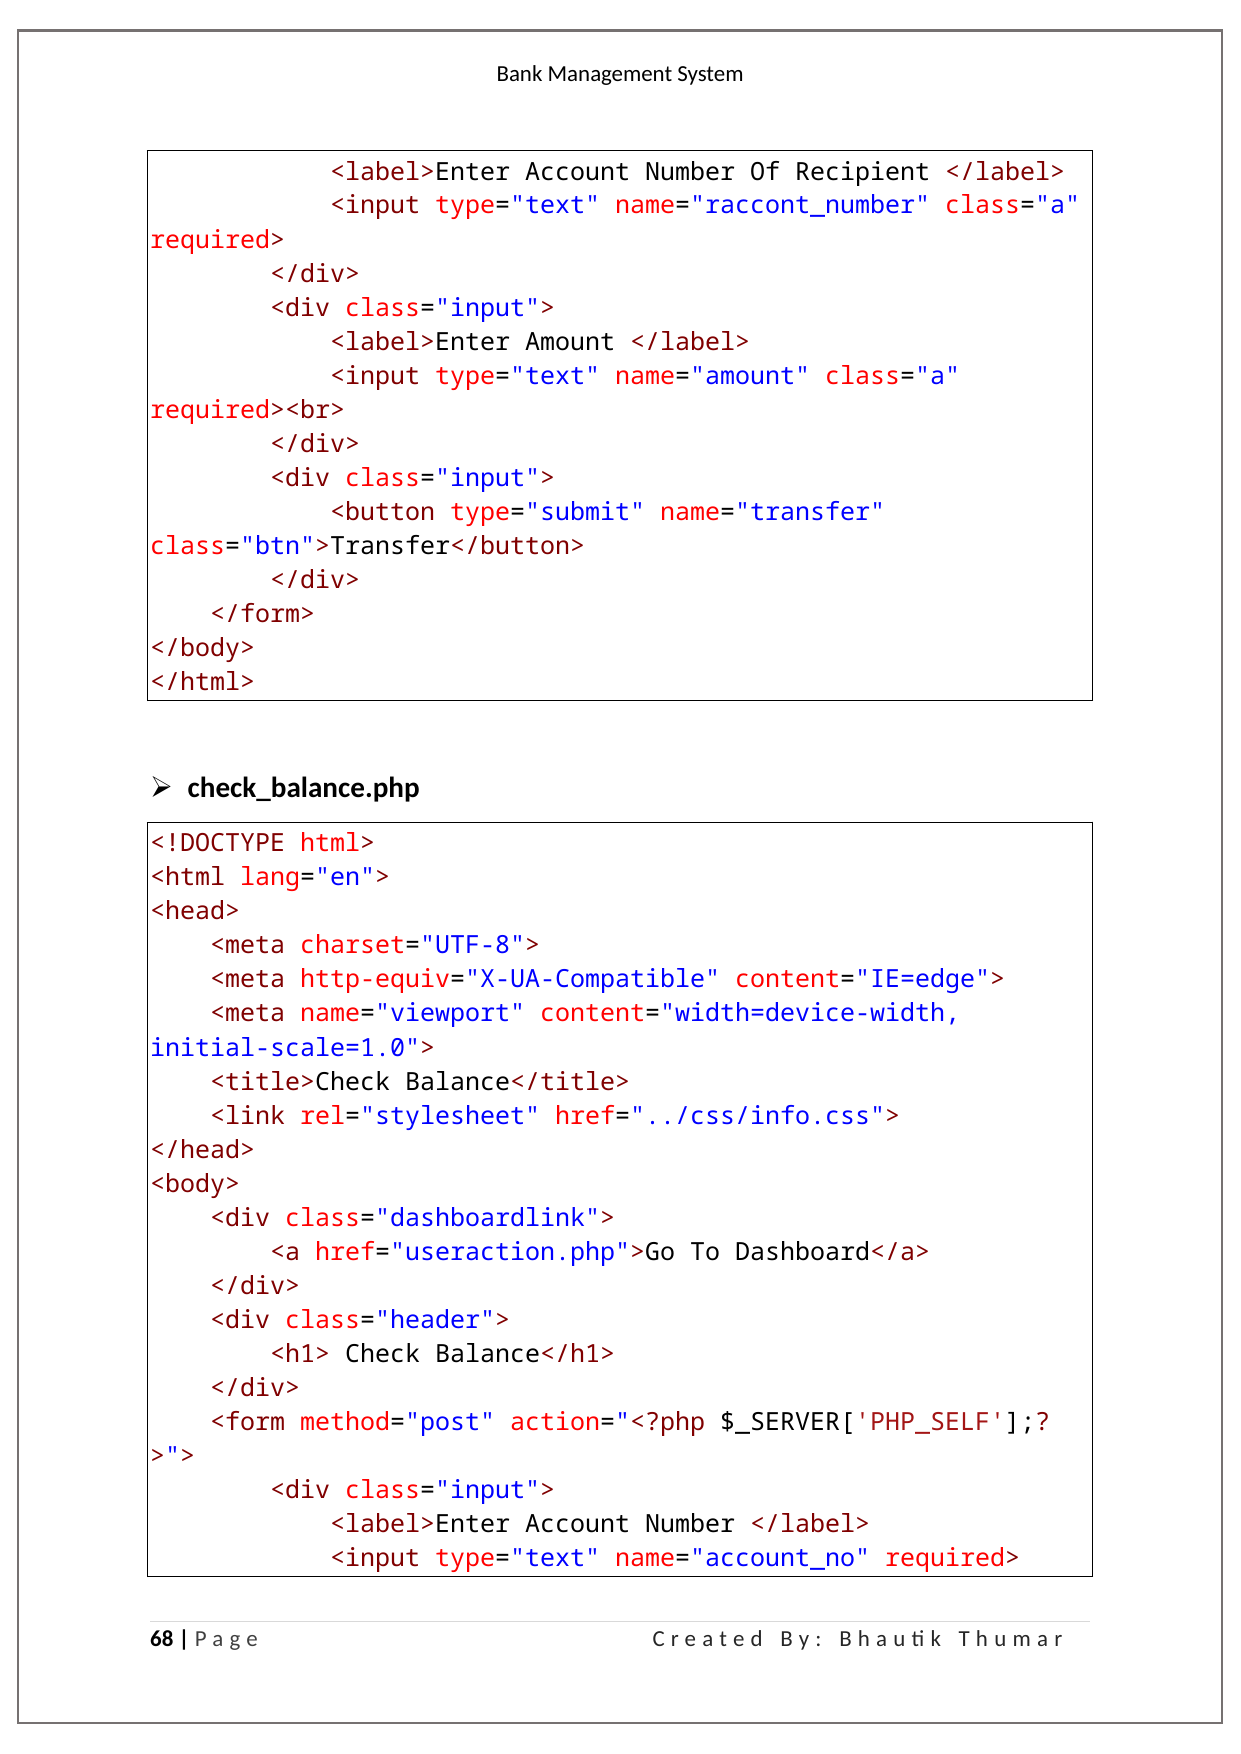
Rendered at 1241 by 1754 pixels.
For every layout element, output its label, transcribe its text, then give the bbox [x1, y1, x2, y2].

text </div> [150, 562, 1090, 596]
text <html lang="en"> [150, 859, 1090, 893]
text </html> [148, 661, 1092, 700]
text <div class="input"> [150, 460, 1090, 494]
text <button type="submit" name="transfer" class="btn">Transfer</button> [150, 494, 1090, 562]
text <head> [150, 893, 1090, 927]
text <!DOCTYPE html> [148, 823, 1092, 859]
text <input type="text" name="account_no" required> [148, 1537, 1092, 1576]
text </head> [150, 1131, 1090, 1165]
text <h1> Check Balance</h1> [150, 1336, 1090, 1370]
text </div> [150, 426, 1090, 460]
text </div> [150, 1370, 1090, 1404]
text <a href="useraction.php">Go To Dashboard</a> [150, 1233, 1090, 1268]
text <form method="post" action="<?php $_SERVER['PHP_SELF'];?>"> [150, 1404, 1090, 1472]
list check_balance.php [150, 769, 1090, 805]
text <title>Check Balance</title> [150, 1063, 1090, 1097]
text <meta charset="UTF-8"> [150, 927, 1090, 961]
text <meta name="viewport" content="width=device-width, initial-scale=1.0"> [150, 995, 1090, 1063]
text <input type="text" name="raccont_number" class="a" required> [150, 187, 1090, 255]
text <label>Enter Account Number </label> [150, 1506, 1090, 1537]
text </body> [150, 630, 1090, 661]
text <link rel="stylesheet" href="../css/info.css"> [150, 1097, 1090, 1131]
text <div class="header"> [150, 1302, 1090, 1336]
text <label>Enter Amount </label> [150, 323, 1090, 357]
text <div class="input"> [150, 1472, 1090, 1506]
text <body> [150, 1165, 1090, 1199]
text <input type="text" name="amount" class="a" required><br> [150, 357, 1090, 426]
text <div class="input"> [150, 289, 1090, 323]
text </div> [150, 255, 1090, 289]
text <label>Enter Account Number Of Recipient </label> [148, 151, 1092, 187]
text <div class="dashboardlink"> [150, 1199, 1090, 1233]
text <meta http-equiv="X-UA-Compatible" content="IE=edge"> [150, 961, 1090, 995]
text </form> [150, 596, 1090, 630]
text </div> [150, 1268, 1090, 1302]
